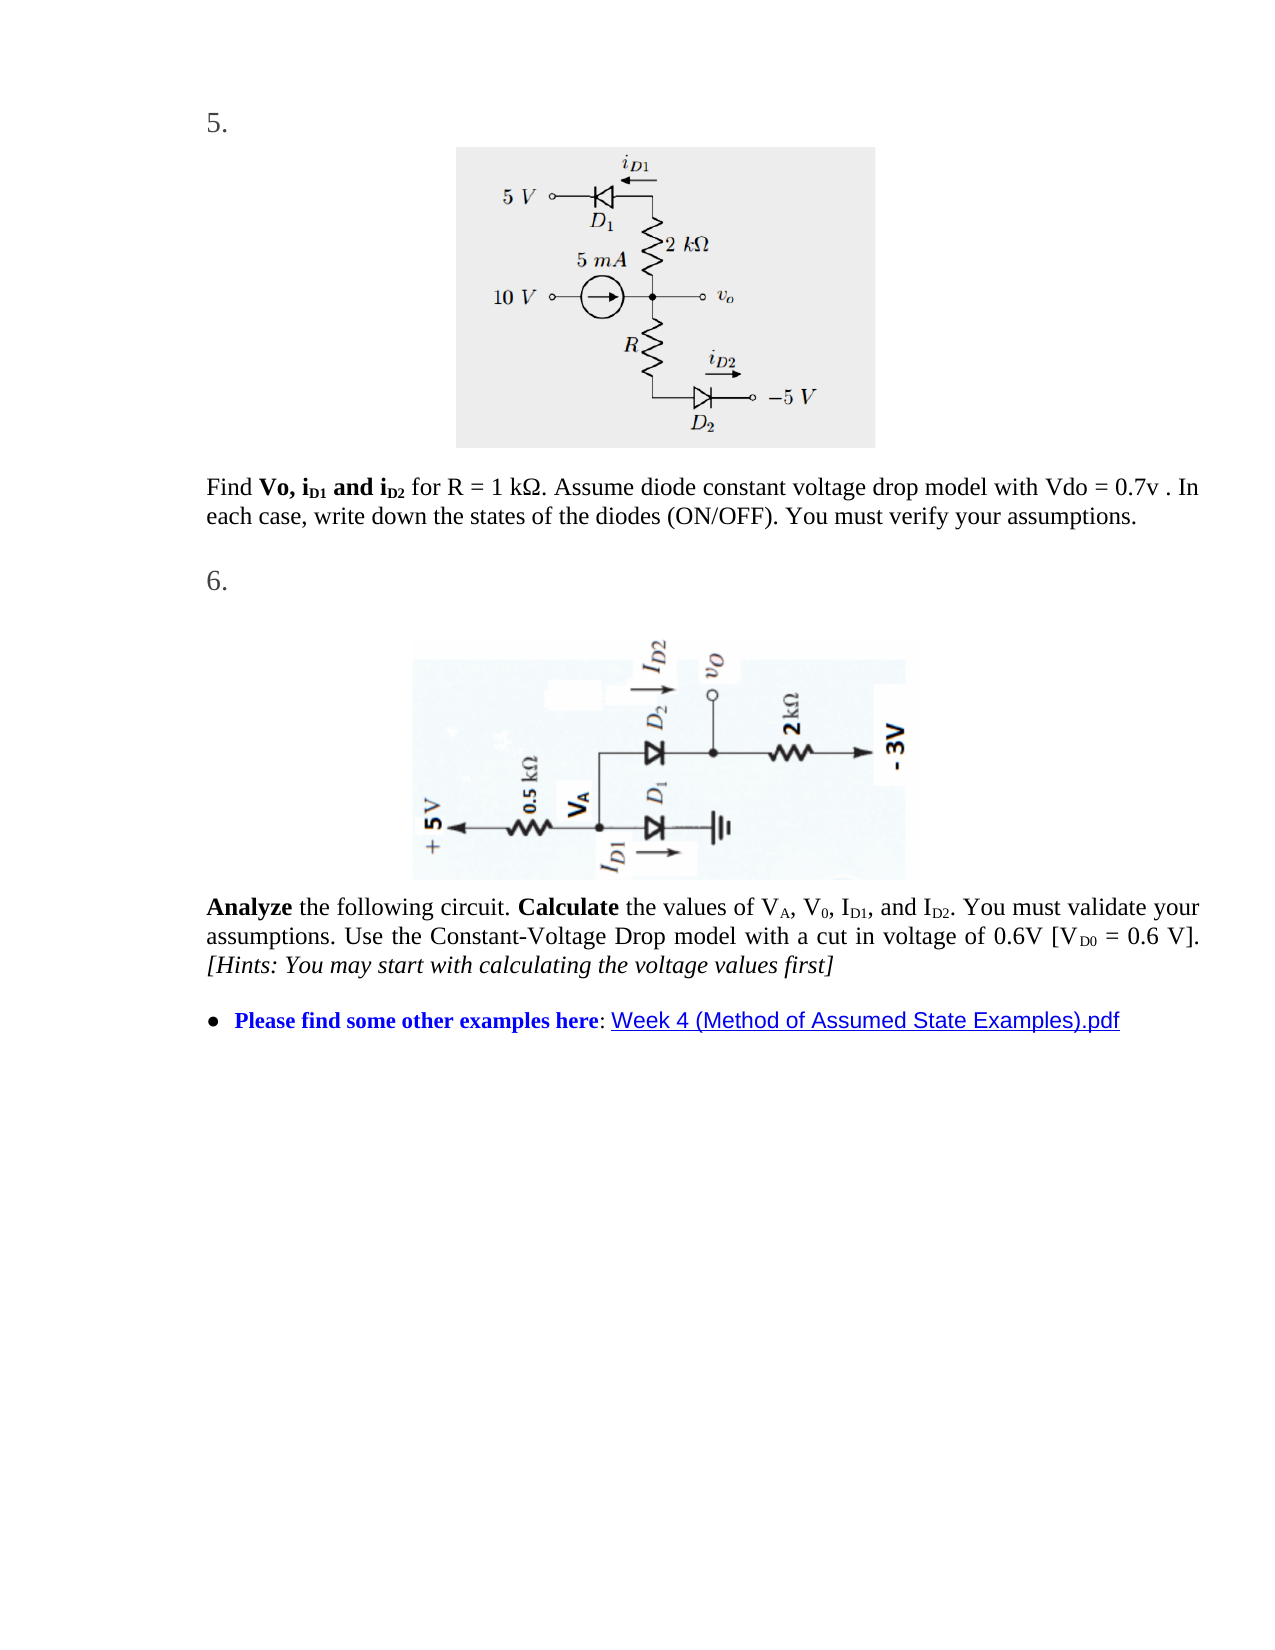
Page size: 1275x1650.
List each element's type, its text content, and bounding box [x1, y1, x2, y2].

subtitle 6. [206, 563, 1200, 597]
subtitle 5. [206, 105, 1200, 139]
list Please find some other examples here: Week 4 (Method of Assumed State Examples).pdf [206, 1007, 1200, 1034]
picture [413, 639, 918, 879]
picture [456, 147, 876, 448]
text Analyze the following circuit. Calculate the values of VA, V0, ID1, and ID2. You must validate your assumptions. Use the Constant-Voltage Drop model with a cut in voltage of 0.6V [VD0 = 0.6 V]. [Hints: You may start with calculating the voltage values first] [206, 892, 1200, 979]
text Find Vo, iD1 and iD2 for R = 1 kΩ. Assume diode constant voltage drop model with Vdo = 0.7v . In each case, write down the states of the diodes (ON/OFF). You must verify your assumptions. [206, 472, 1200, 530]
